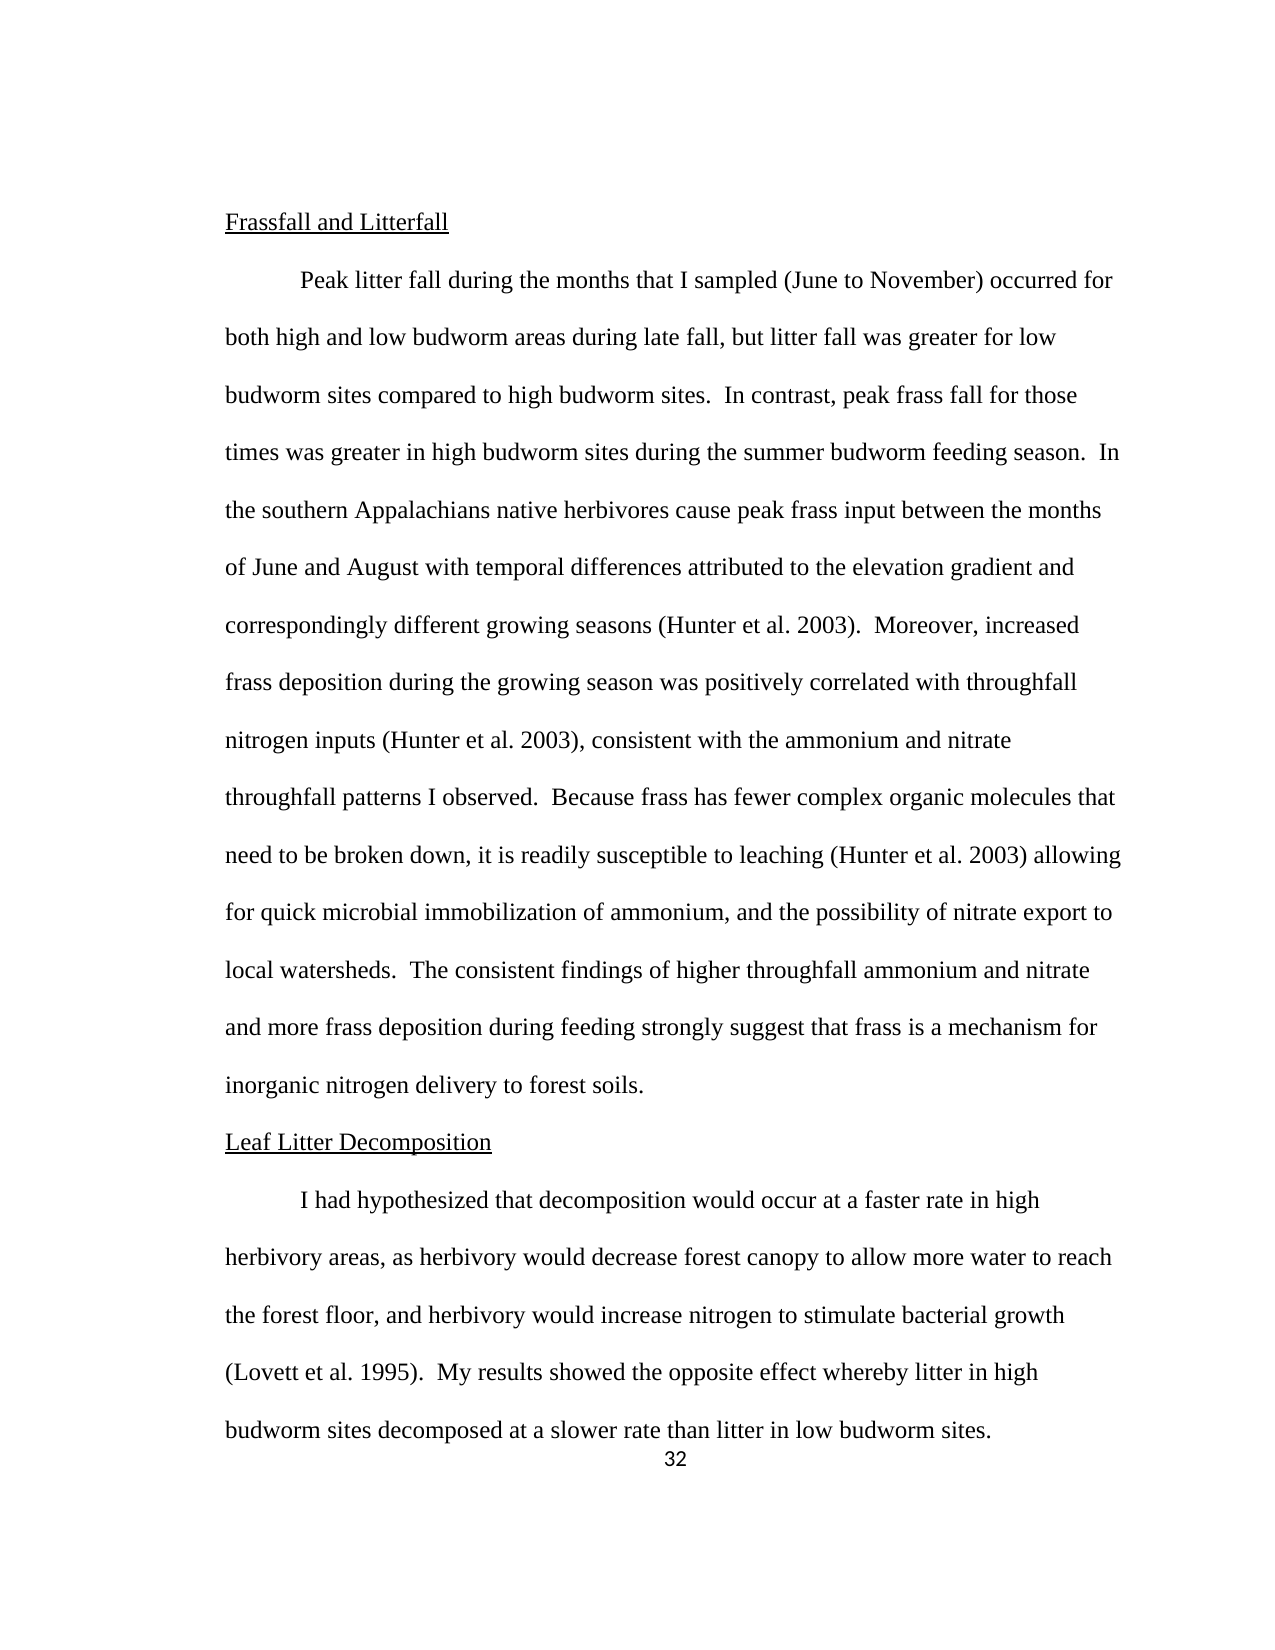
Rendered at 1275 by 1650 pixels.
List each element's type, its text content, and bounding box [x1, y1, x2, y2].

text Frassfall and Litterfall [225, 207, 1125, 236]
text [225, 1185, 1125, 1444]
text Leaf Litter Decomposition [225, 1127, 1125, 1156]
text Peak litter fall during the months that I sampled (June to November) occurred for both high and low budworm areas during late fall, but litter fall was greater for low budworm sites compared to high budworm sites. In contrast, peak frass fall for those times was greater in high budworm sites during the summer budworm feeding season. In the southern Appalachians native herbivores cause peak frass input between the months of June and August with temporal differences attributed to the elevation gradient and correspondingly different growing seasons (Hunter et al. 2003). Moreover, increased frass deposition during the growing season was positively correlated with throughfall nitrogen inputs (Hunter et al. 2003), consistent with the ammonium and nitrate throughfall patterns I observed. Because frass has fewer complex organic molecules that need to be broken down, it is readily susceptible to leaching (Hunter et al. 2003) allowing for quick microbial immobilization of ammonium, and the possibility of nitrate export to local watersheds. The consistent findings of higher throughfall ammonium and nitrate and more frass deposition during feeding strongly suggest that frass is a mechanism for inorganic nitrogen delivery to forest soils. [225, 265, 1125, 1099]
